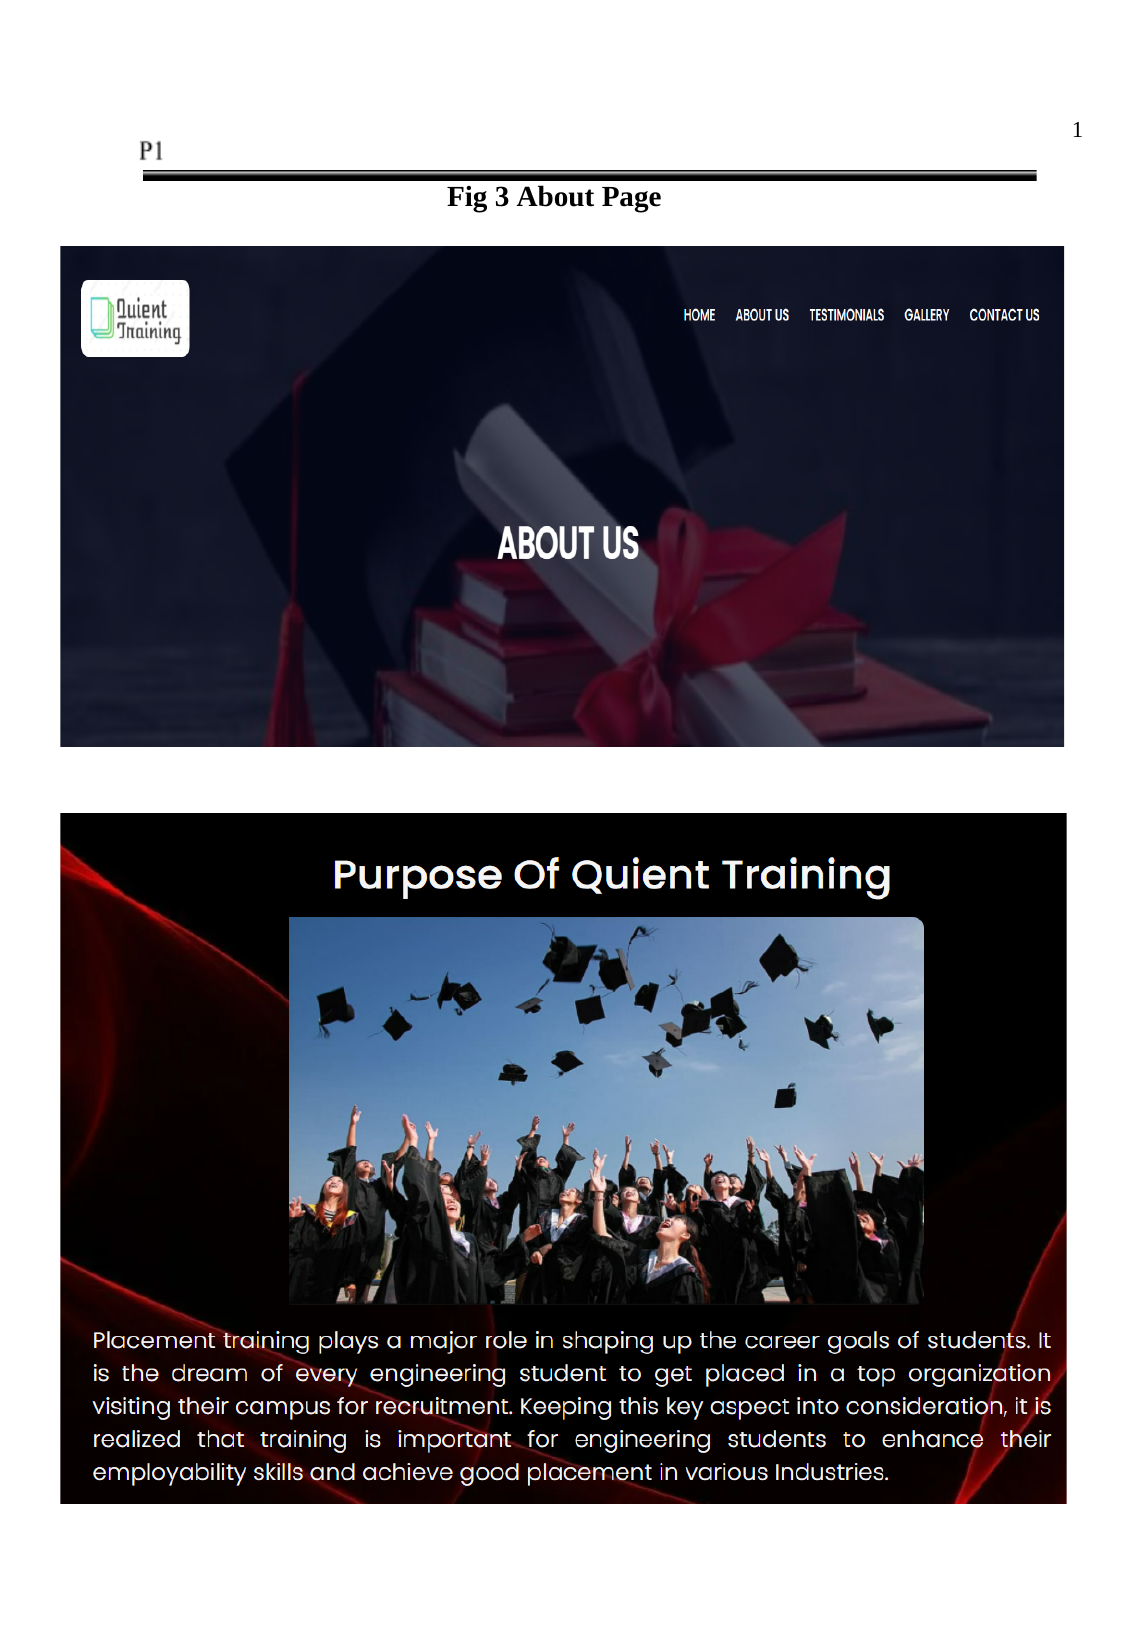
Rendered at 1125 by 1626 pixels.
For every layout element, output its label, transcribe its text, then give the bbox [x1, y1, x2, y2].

picture [60, 813, 1067, 1504]
picture [143, 170, 1037, 179]
text Fig 3 About Page [31, 179, 1100, 213]
picture [139, 133, 499, 167]
picture [60, 246, 1065, 747]
